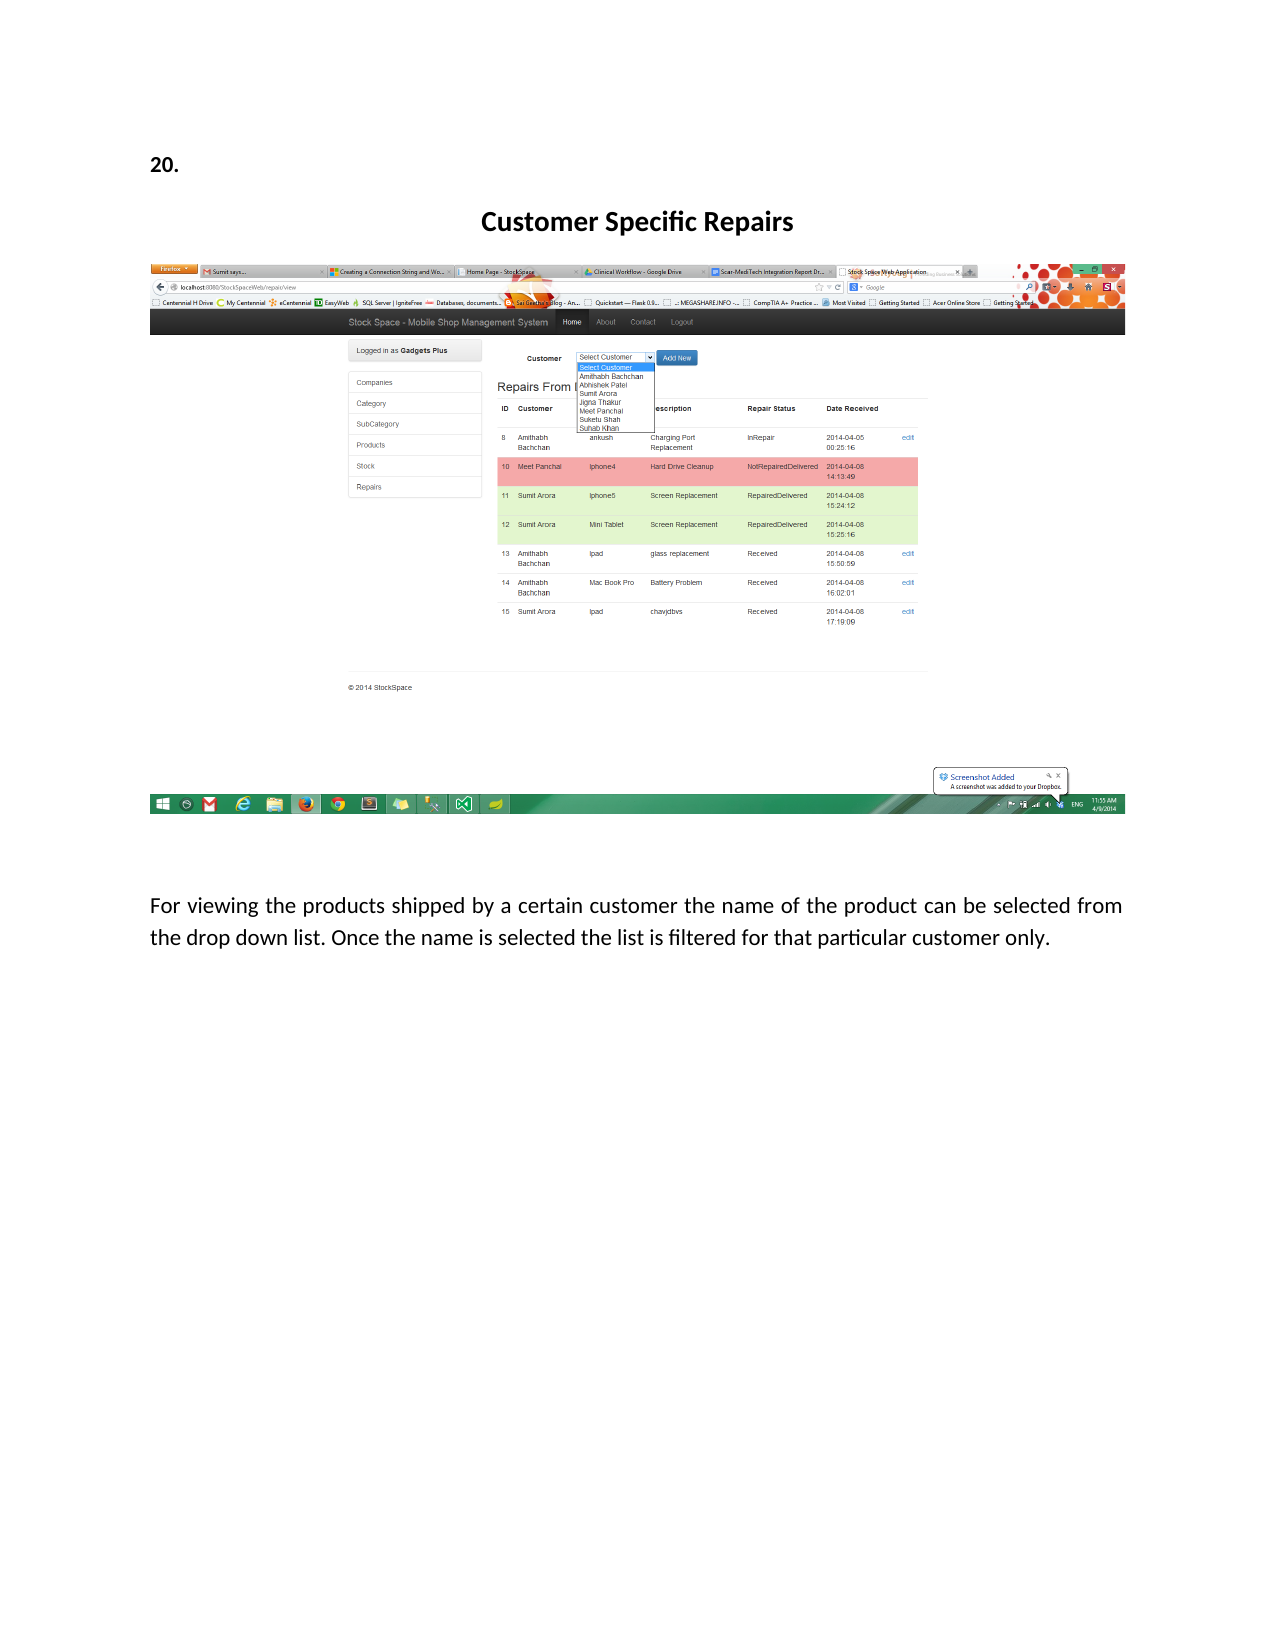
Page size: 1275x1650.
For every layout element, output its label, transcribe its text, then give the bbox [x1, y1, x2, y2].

text For viewing the products shipped by a certain customer the name of the product can be selected from the drop down list. Once the name is selected the list is filtered for that particular customer only. [150, 891, 1125, 951]
picture [150, 264, 1125, 814]
text 20. [150, 150, 1125, 178]
text Customer Specific Repairs [150, 203, 1125, 239]
